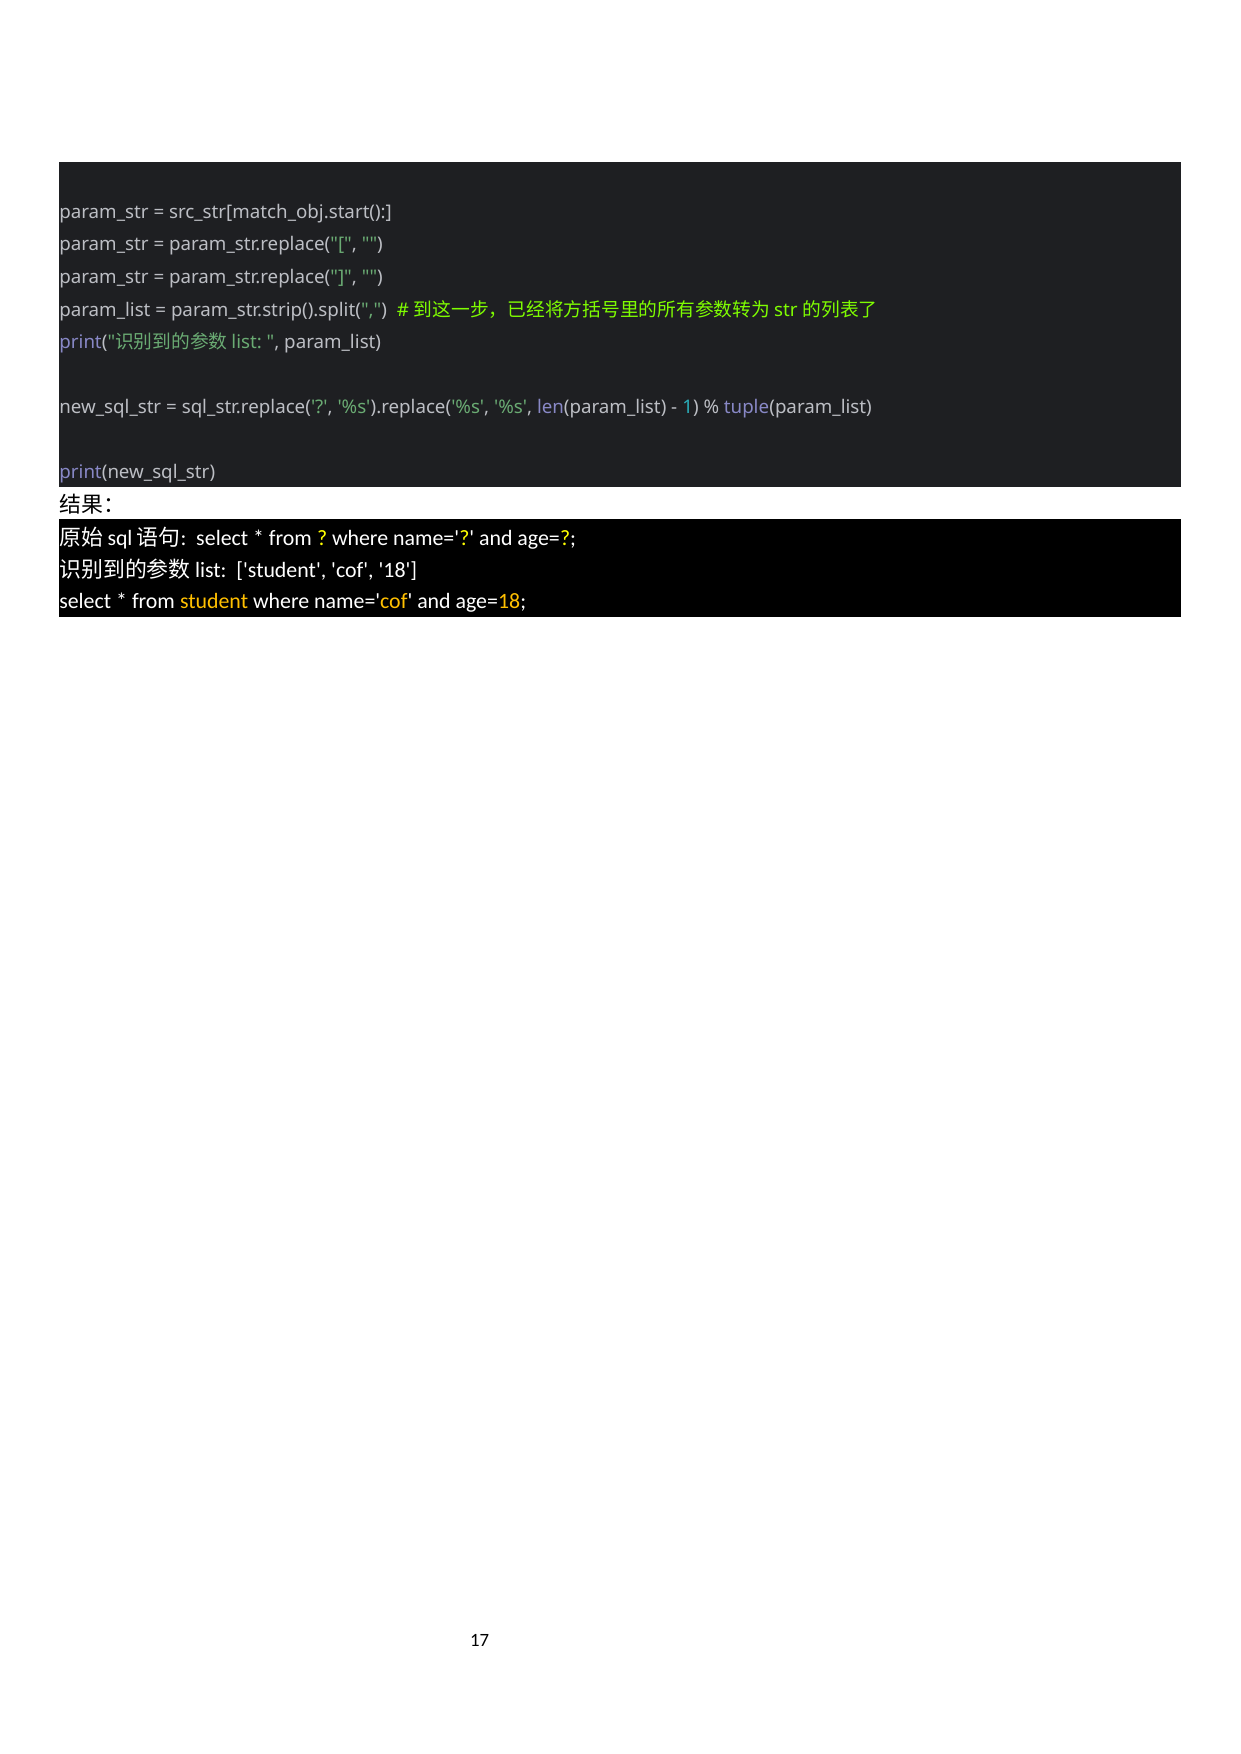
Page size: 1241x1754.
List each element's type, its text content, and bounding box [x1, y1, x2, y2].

text select * from student where name='cof' and age=18; [59, 584, 1181, 617]
text 识别到的参数list: ['student', 'cof', '18'] [59, 552, 1181, 584]
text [59, 162, 1181, 487]
text 原始sql语句: select * from ? where name='?' and age=?; [59, 519, 1181, 552]
text 结果： [59, 487, 1181, 519]
